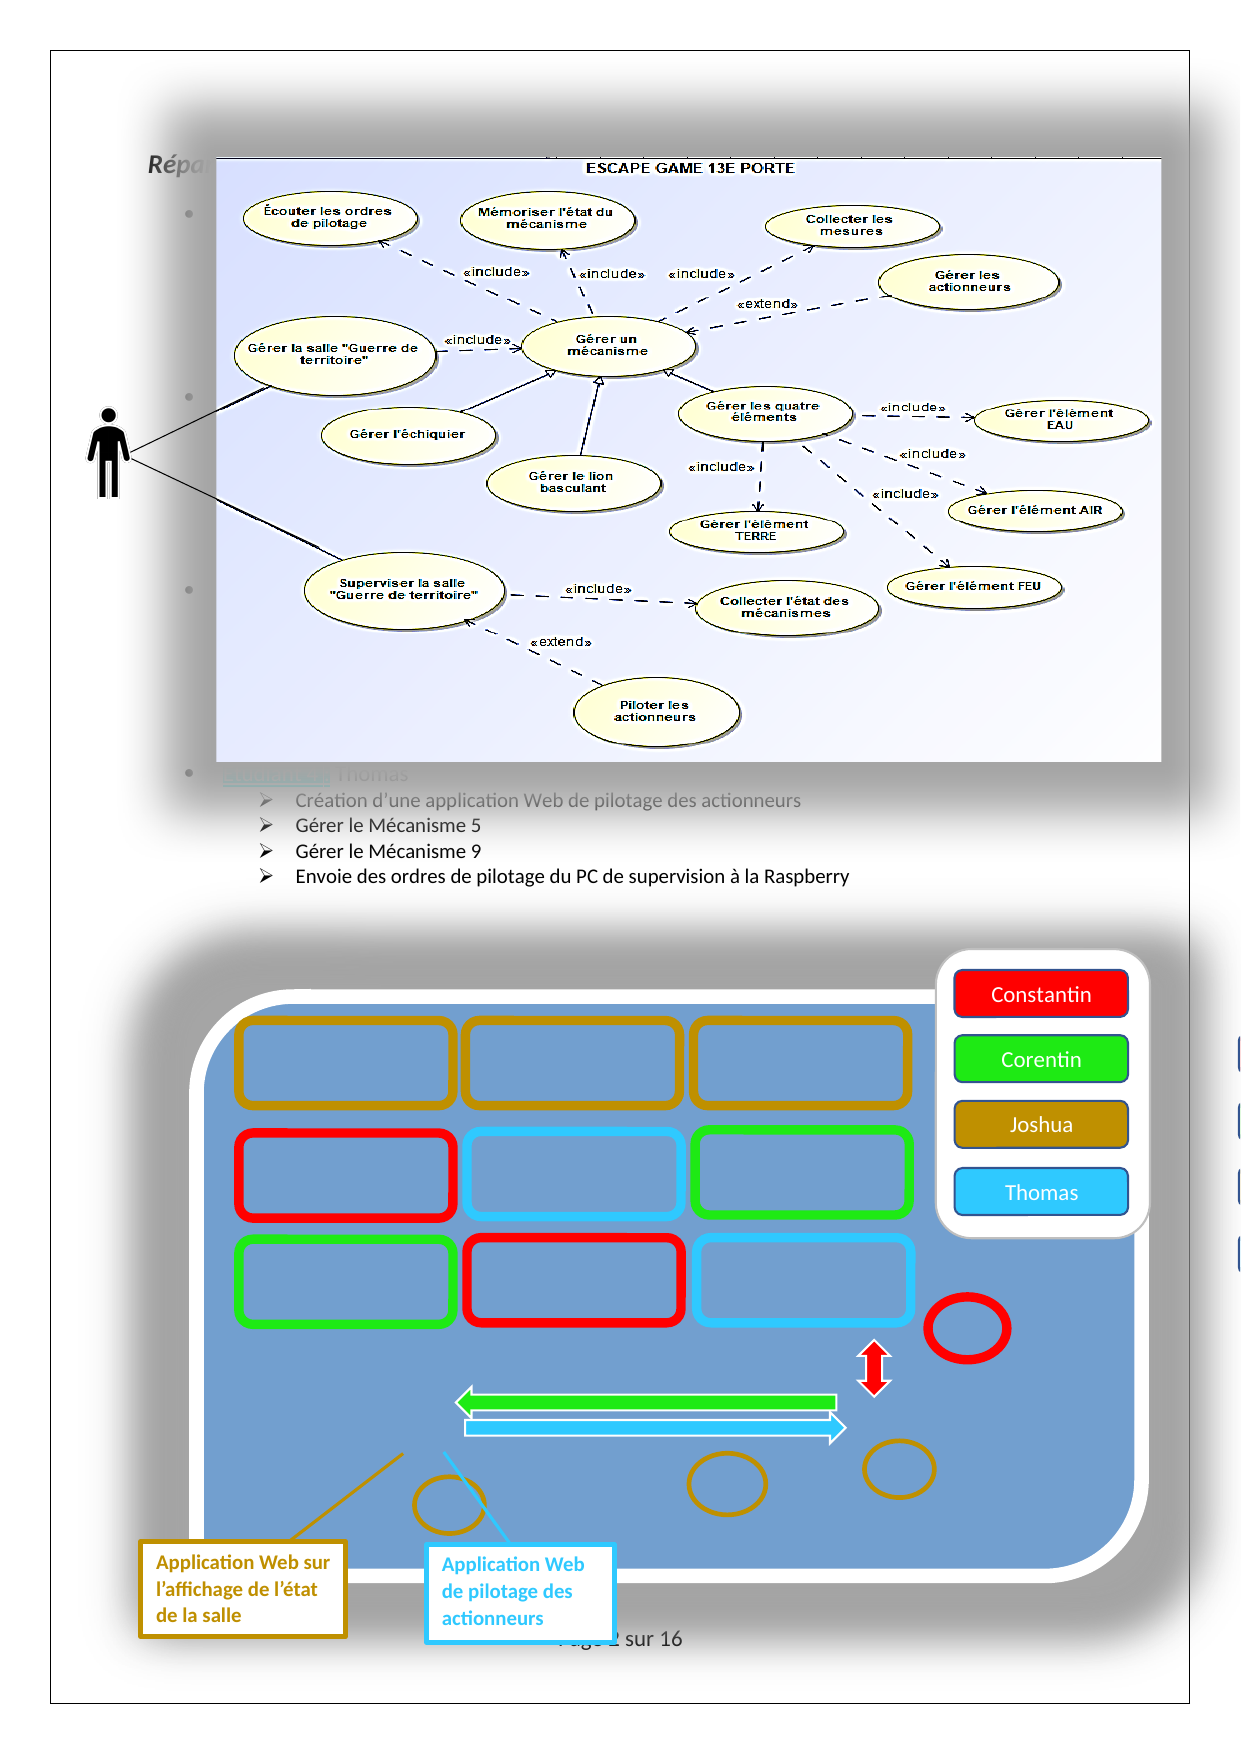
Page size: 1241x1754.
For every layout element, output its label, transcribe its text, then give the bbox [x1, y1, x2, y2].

list Envoie des ordres de pilotage du PC de supervision à la Raspberry [258, 863, 1093, 889]
picture [61, 404, 157, 501]
picture [216, 157, 1162, 762]
